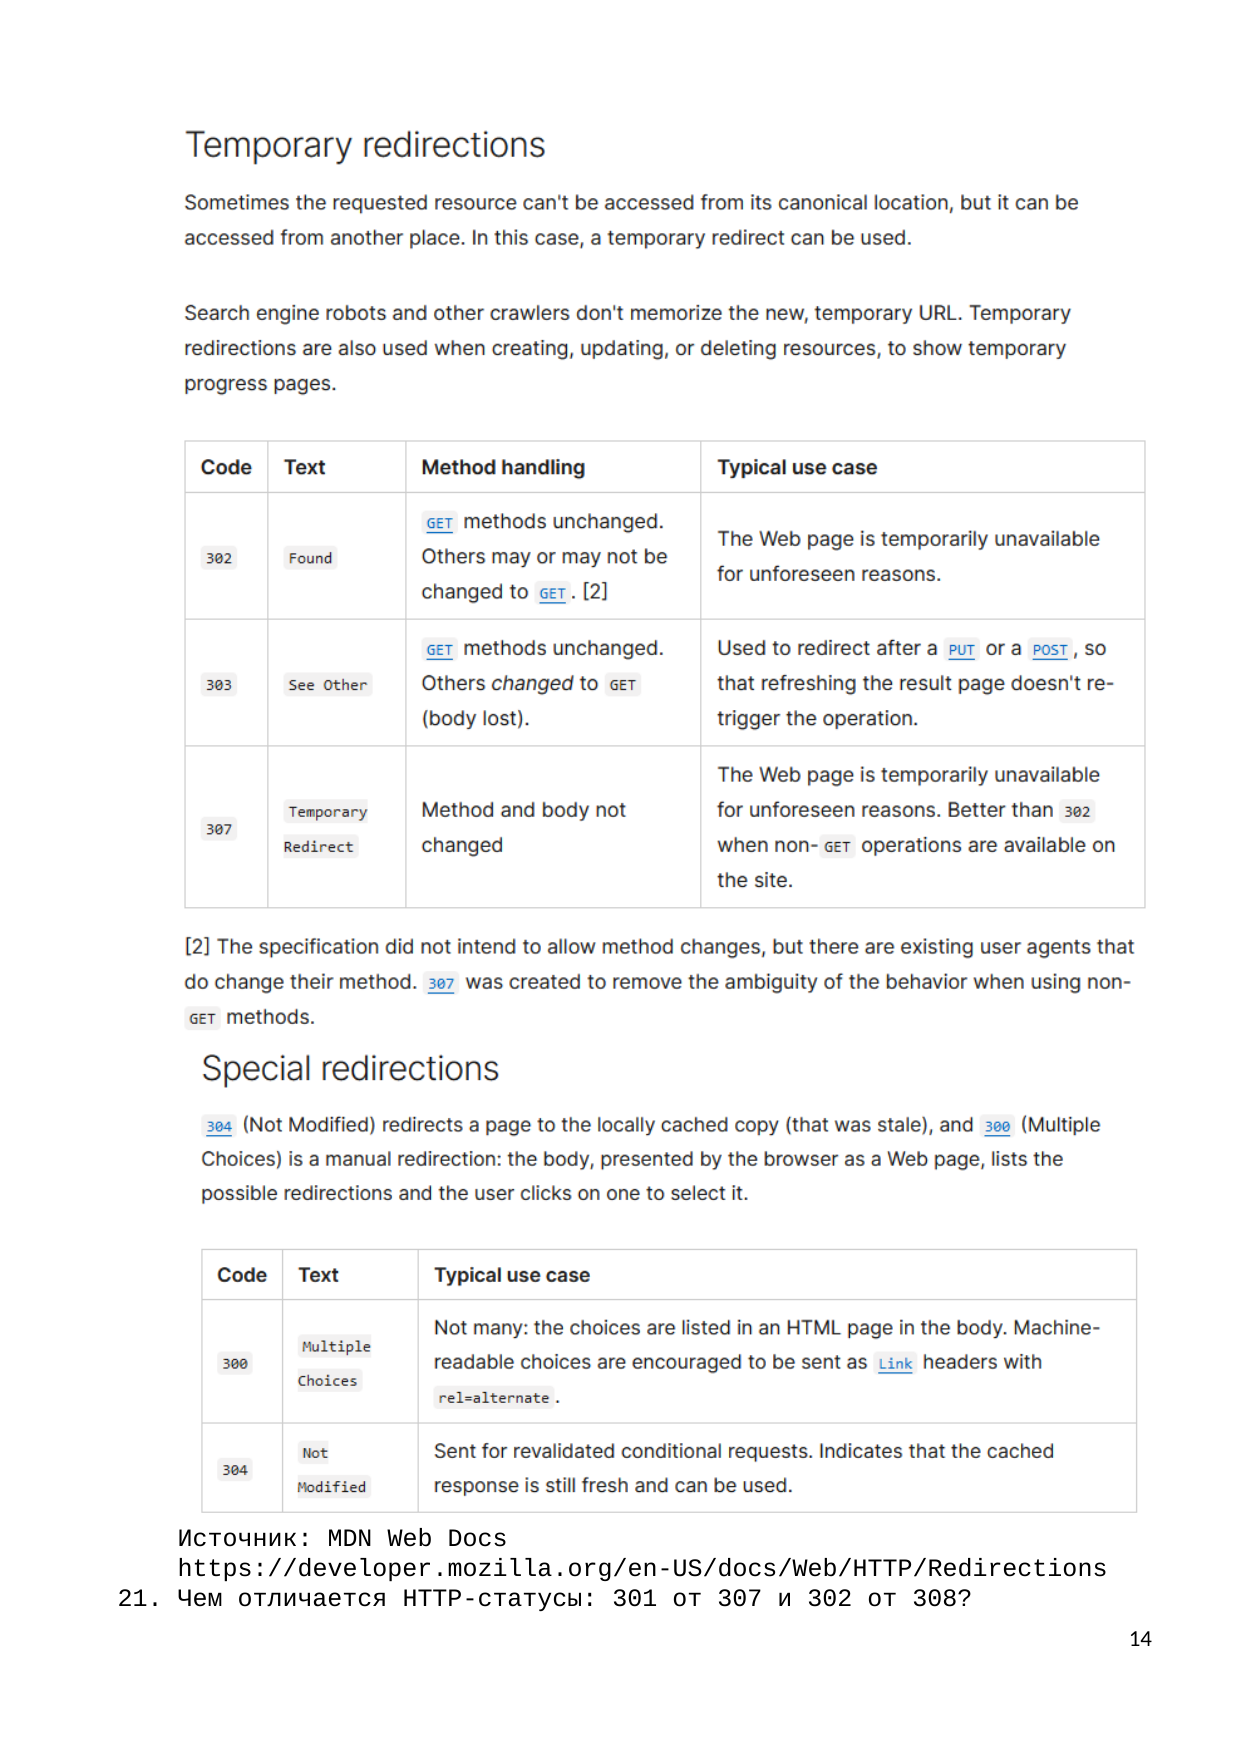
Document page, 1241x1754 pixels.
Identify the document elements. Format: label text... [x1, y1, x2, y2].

picture [177, 118, 1152, 1034]
list https://developer.mozilla.org/en-US/docs/Web/HTTP/Redirections [177, 1555, 1152, 1584]
picture [177, 1035, 1152, 1524]
list Чем отличается HTTP-статусы: 301 от 307 и 302 от 308? [177, 1585, 1152, 1614]
list Источник: MDN Web Docs [177, 1525, 1152, 1554]
